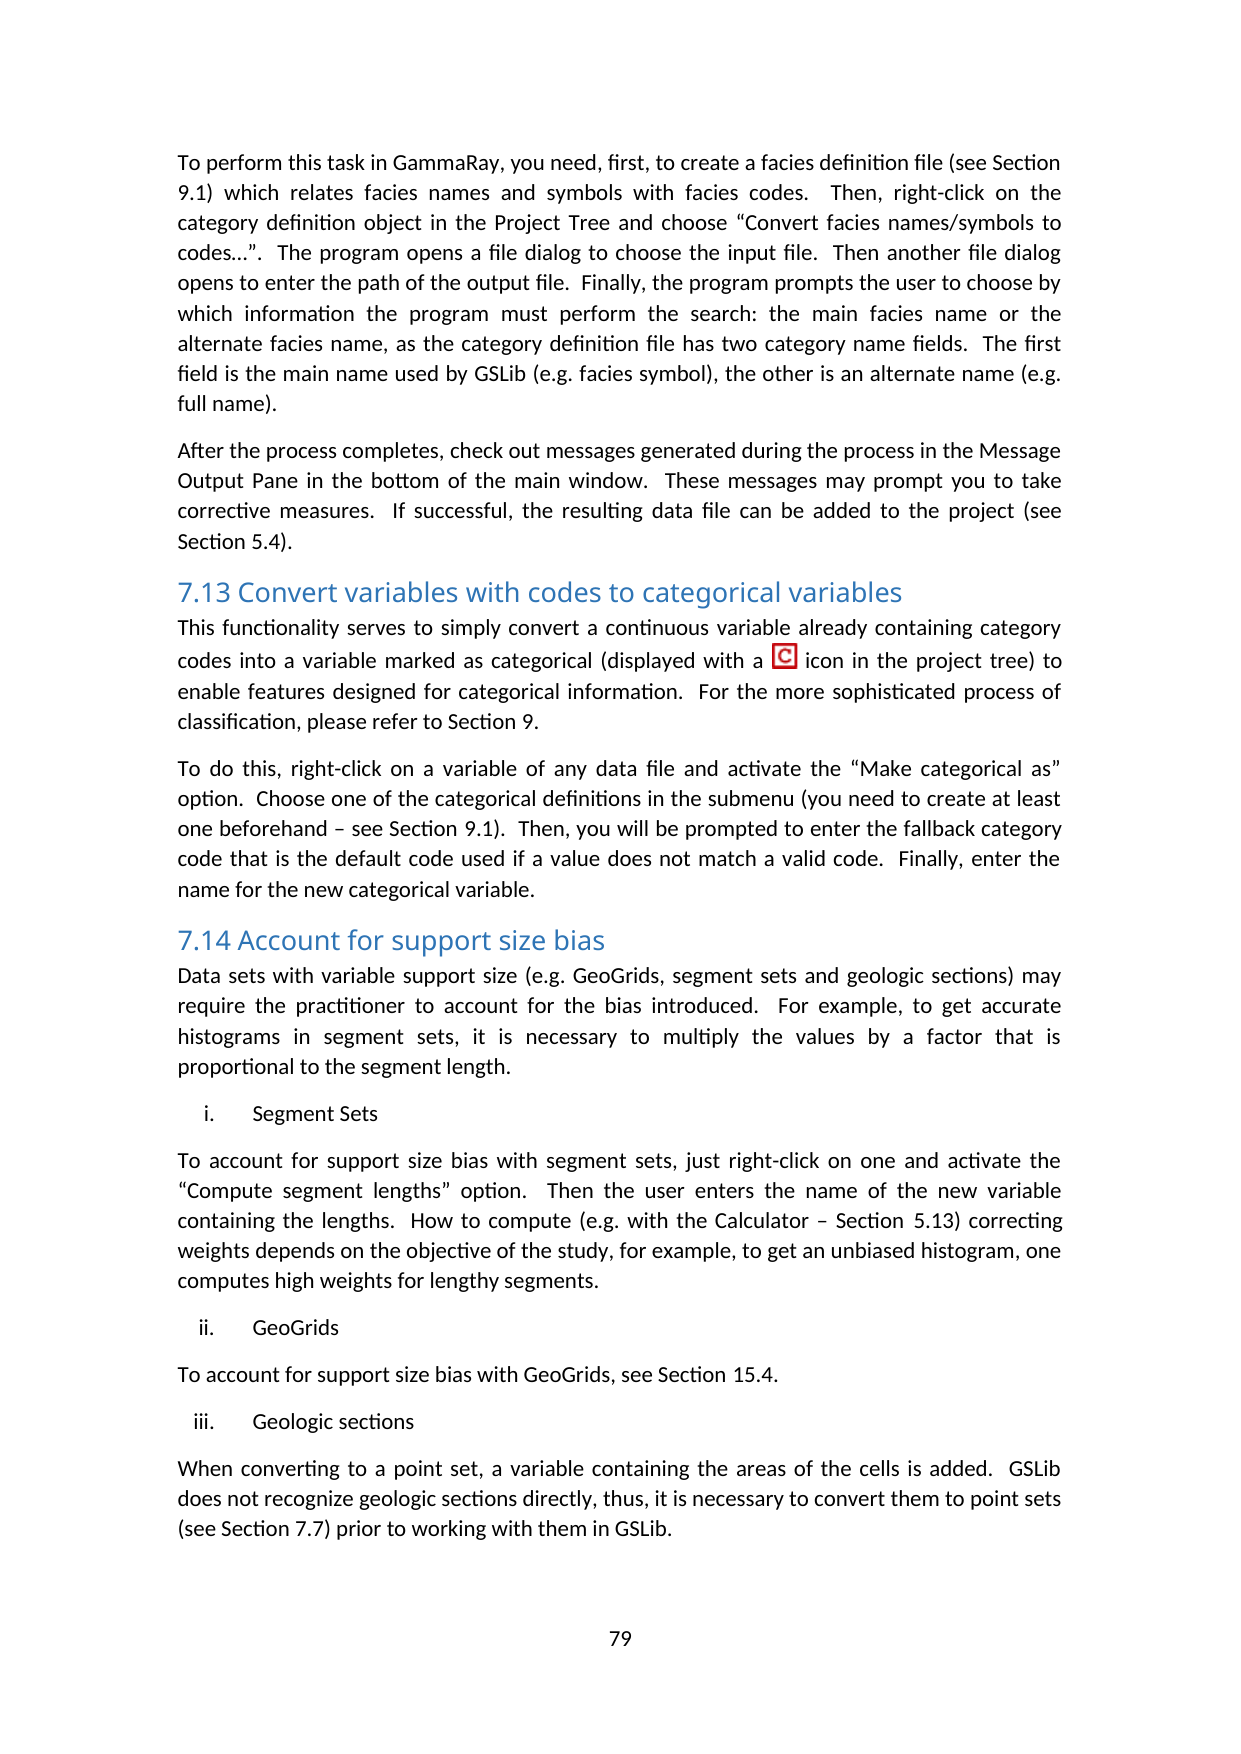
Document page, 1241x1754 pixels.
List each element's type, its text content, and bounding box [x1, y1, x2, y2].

picture [772, 643, 798, 669]
text To do this, right-click on a variable of any data file and activate the “Make categorical as” option. Choose one of the categorical definitions in the submenu (you need to create at least one beforehand – see Section 9.1). Then, you will be prompted to enter the fallback category code that is the default code used if a value does not match a valid code. Finally, enter the name for the new categorical variable. [177, 754, 1063, 903]
text This functionality serves to simply convert a continuous variable already containing category codes into a variable marked as categorical (displayed with a icon in the project tree) to enable features designed for categorical information. For the more sophisticated process of classification, please refer to Section 9. [177, 613, 1063, 735]
list Geologic sections [215, 1407, 1063, 1435]
text To account for support size bias with GeoGrids, see Section 15.4. [177, 1360, 1063, 1388]
subtitle Convert variables with codes to categorical variables [177, 574, 1063, 611]
text Data sets with variable support size (e.g. GeoGrids, segment sets and geologic sections) may require the practitioner to account for the bias introduced. For example, to get accurate histograms in segment sets, it is necessary to multiply the values by a factor that is proportional to the segment length. [177, 961, 1063, 1080]
text When converting to a point set, a variable containing the areas of the cells is added. GSLib does not recognize geologic sections directly, thus, it is necessary to convert them to point sets (see Section 7.7) prior to working with them in GSLib. [177, 1454, 1063, 1542]
list GeoGrids [215, 1313, 1063, 1341]
text To account for support size bias with segment sets, just right-click on one and activate the “Compute segment lengths” option. Then the user enters the name of the new variable containing the lengths. How to compute (e.g. with the Calculator – Section 5.13) correcting weights depends on the objective of the study, for example, to get an unbiased histogram, one computes high weights for lengthy segments. [177, 1146, 1063, 1294]
text To perform this task in GammaRay, you need, first, to create a facies definition file (see Section 9.1) which relates facies names and symbols with facies codes. Then, right-click on the category definition object in the Project Tree and choose “Convert facies names/symbols to codes…”. The program opens a file dialog to choose the input file. Then another file dialog opens to enter the path of the output file. Finally, the program prompts the user to choose by which information the program must perform the search: the main facies name or the alternate facies name, as the category definition file has two category name fields. The first field is the main name used by GSLib (e.g. facies symbol), the other is an alternate name (e.g. full name). [177, 148, 1063, 417]
text After the process completes, check out messages generated during the process in the Message Output Pane in the bottom of the main window. These messages may prompt you to take corrective measures. If successful, the resulting data file can be added to the project (see Section 5.4). [177, 436, 1063, 555]
subtitle Account for support size bias [177, 922, 1063, 958]
list Segment Sets [215, 1099, 1063, 1127]
